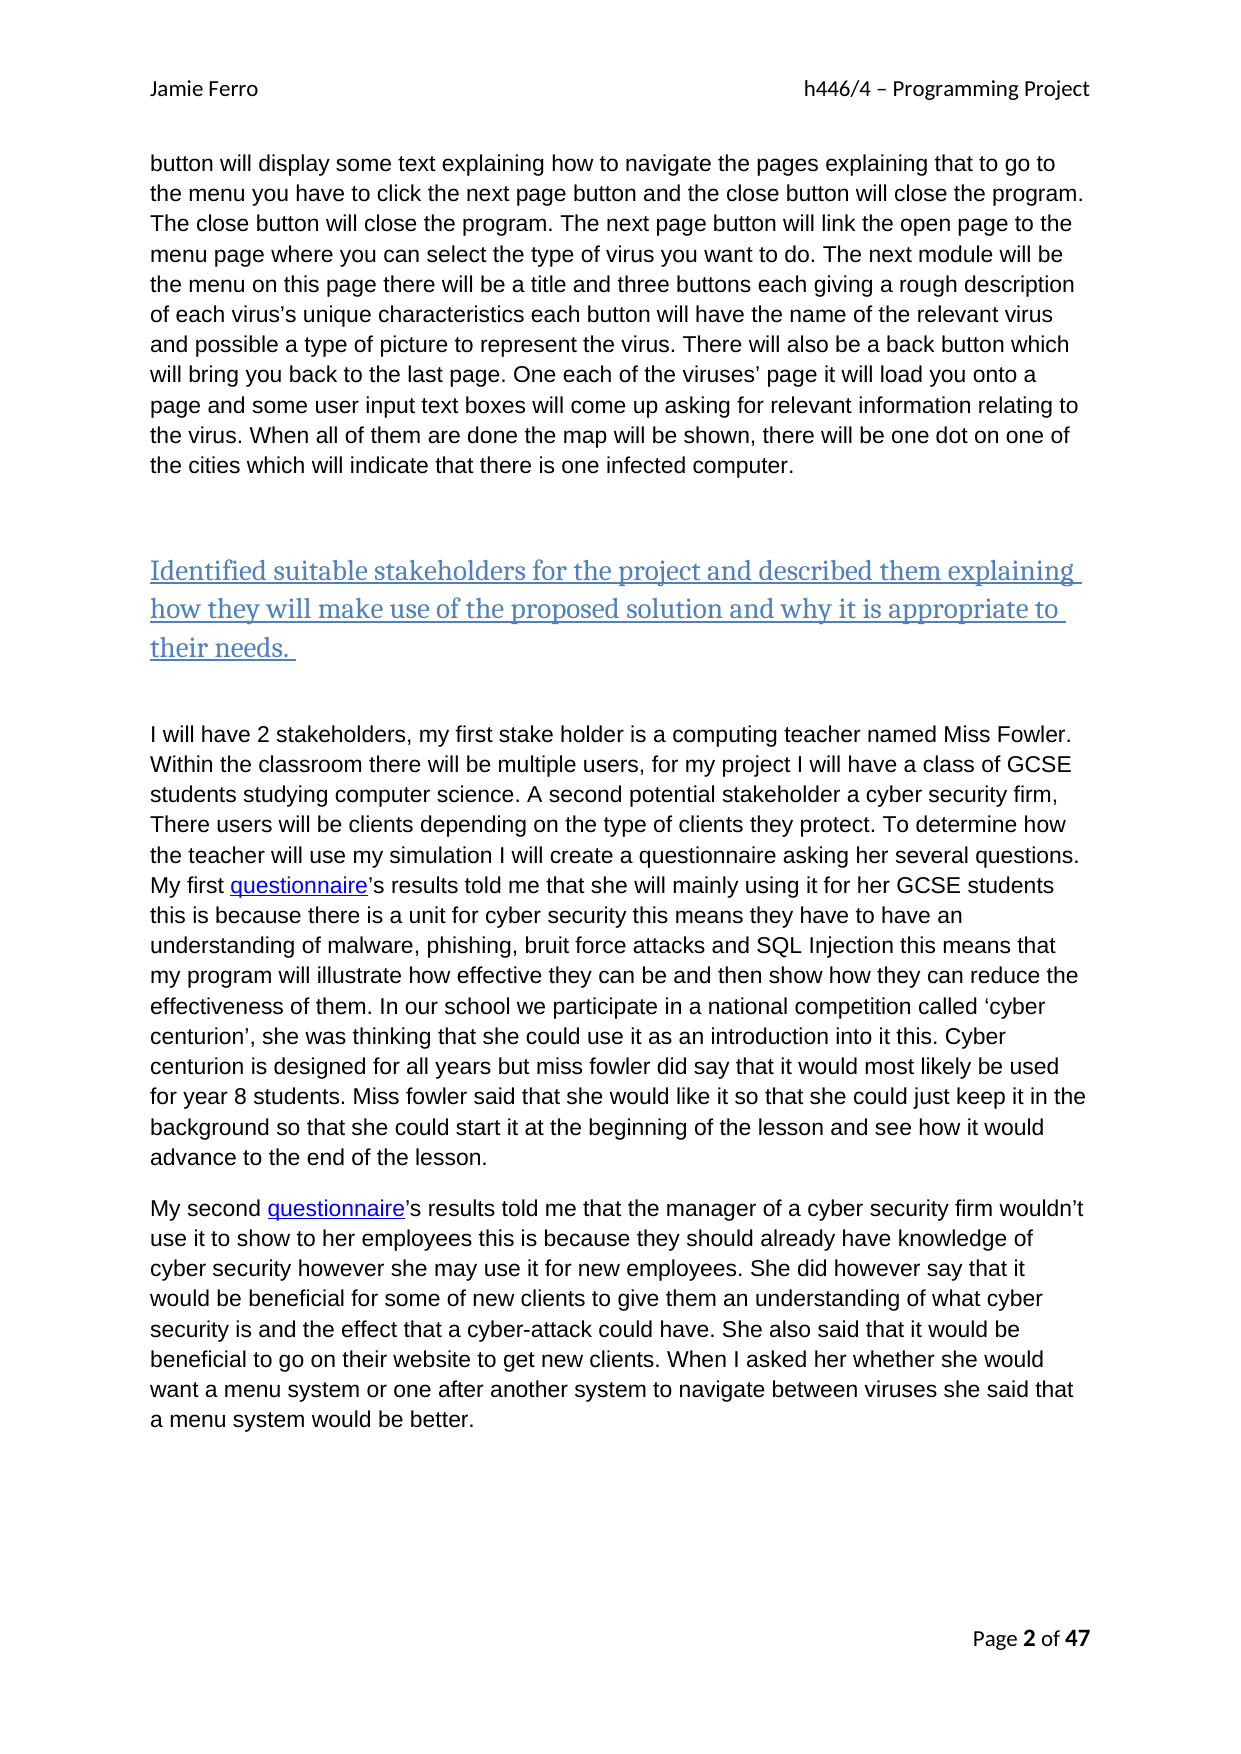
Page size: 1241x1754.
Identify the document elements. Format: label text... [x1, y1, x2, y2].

text My second questionnaire’s results told me that the manager of a cyber security firm wouldn’t use it to show to her employees this is because they should already have knowledge of cyber security however she may use it for new employees. She did however say that it would be beneficial for some of new clients to give them an understanding of what cyber security is and the effect that a cyber-attack could have. She also said that it would be beneficial to go on their website to get new clients. When I asked her whether she would want a menu system or one after another system to navigate between viruses she said that a menu system would be better. [150, 1195, 1090, 1433]
text I will have 2 stakeholders, my first stake holder is a computing teacher named Miss Fowler. Within the classroom there will be multiple users, for my project I will have a class of GCSE students studying computer science. A second potential stakeholder a cyber security firm, There users will be clients depending on the type of clients they protect. To determine how the teacher will use my simulation I will create a questionnaire asking her several questions. My first questionnaire’s results told me that she will mainly using it for her GCSE students this is because there is a unit for cyber security this means they have to have an understanding of malware, phishing, bruit force attacks and SQL Injection this means that my program will illustrate how effective they can be and then show how they can reduce the effectiveness of them. In our school we participate in a national competition called ‘cyber centurion’, she was thinking that she could use it as an introduction into it this. Cyber centurion is designed for all years but miss fowler did say that it would most likely be used for year 8 students. Miss fowler said that she would like it so that she could just keep it in the background so that she could start it at the beginning of the lesson and see how it would advance to the end of the lesson. [150, 721, 1090, 1170]
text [150, 150, 1090, 478]
subtitle Identified suitable stakeholders for the project and described them explaining how they will make use of the proposed solution and why it is appropriate to their needs. [150, 554, 1090, 665]
